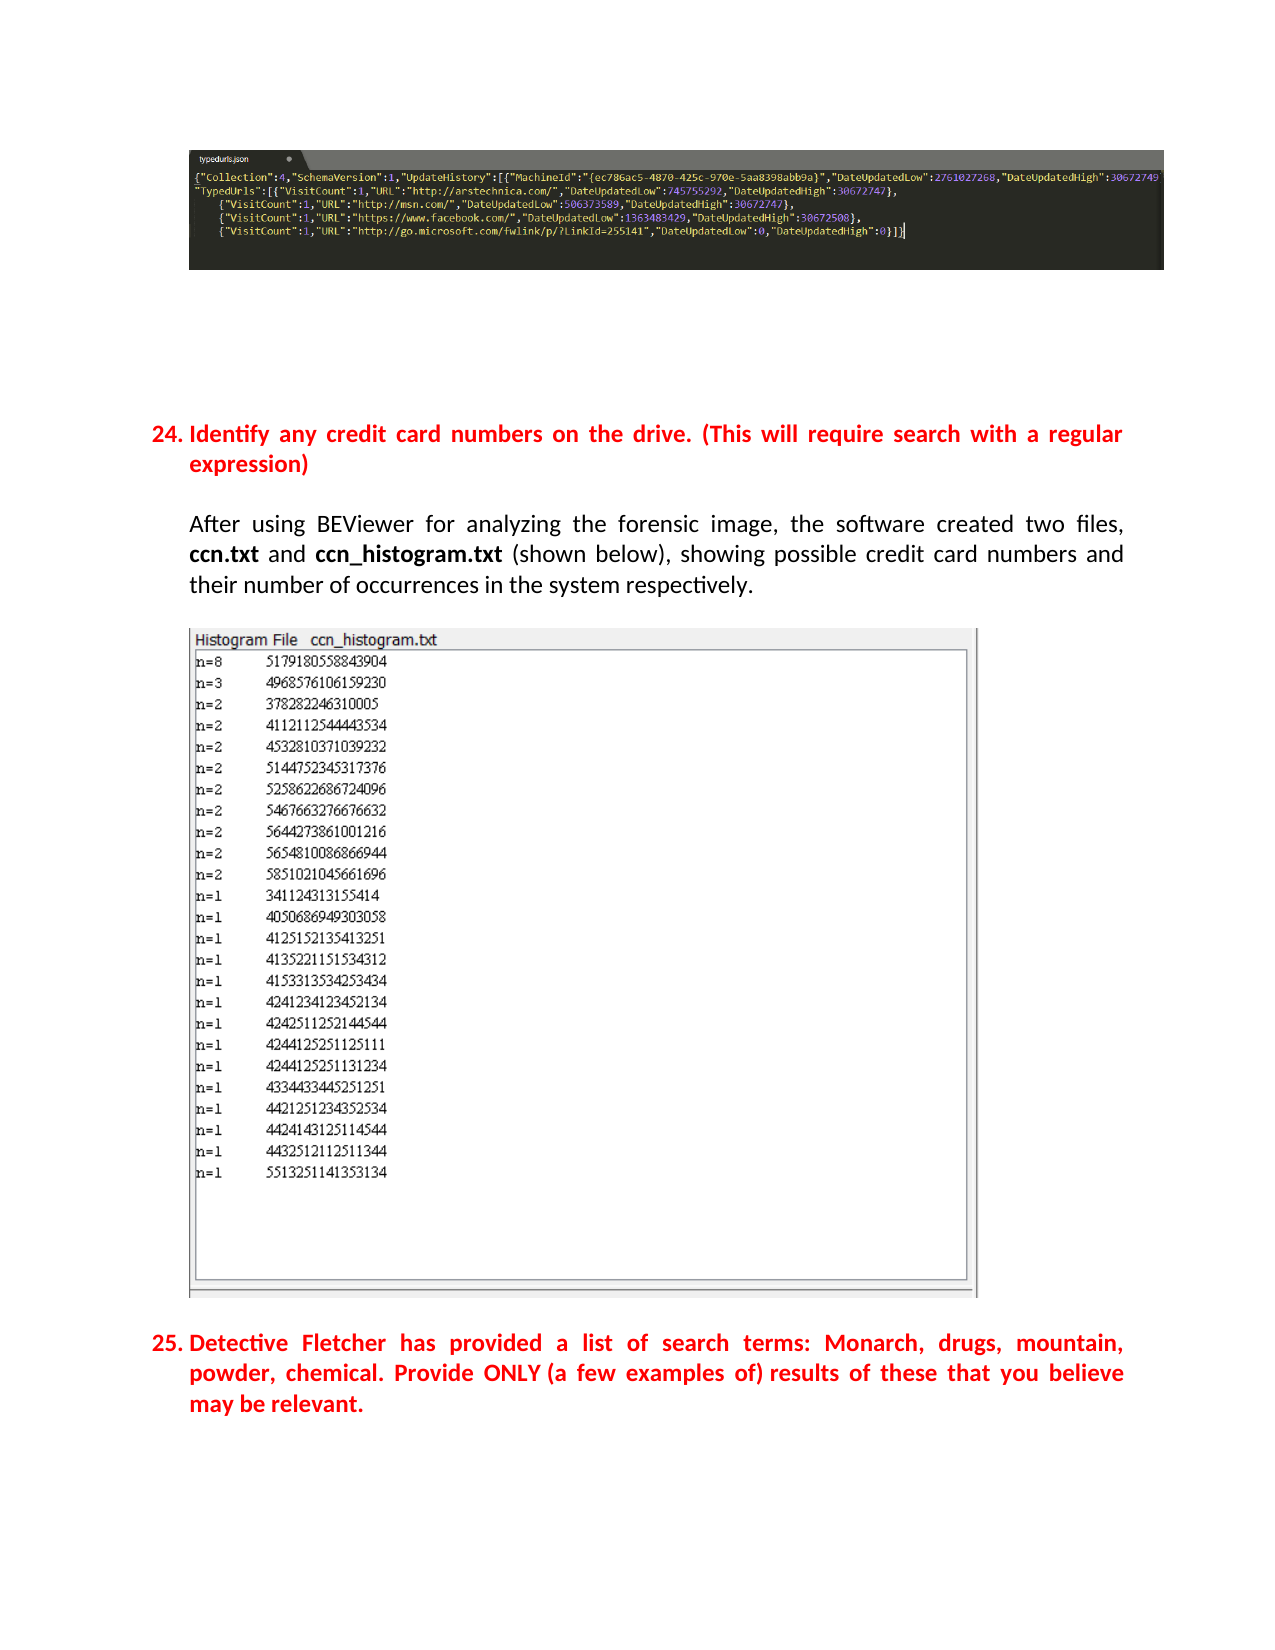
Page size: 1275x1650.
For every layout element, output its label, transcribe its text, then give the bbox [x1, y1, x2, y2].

list Identify any credit card numbers on the drive. (This will require search with a regular expression) [152, 418, 1125, 479]
list Detective Fletcher has provided a list of search terms: Monarch, drugs, mountain, powder, chemical. Provide ONLY (a few examples of) results of these that you believe may be relevant. [152, 1327, 1125, 1418]
picture [189, 150, 1164, 270]
text After using BEViewer for analyzing the forensic image, the software created two files, ccn.txt and ccn_histogram.txt (shown below), showing possible credit card numbers and their number of occurrences in the system respectively. [189, 508, 1125, 600]
picture [189, 628, 979, 1298]
